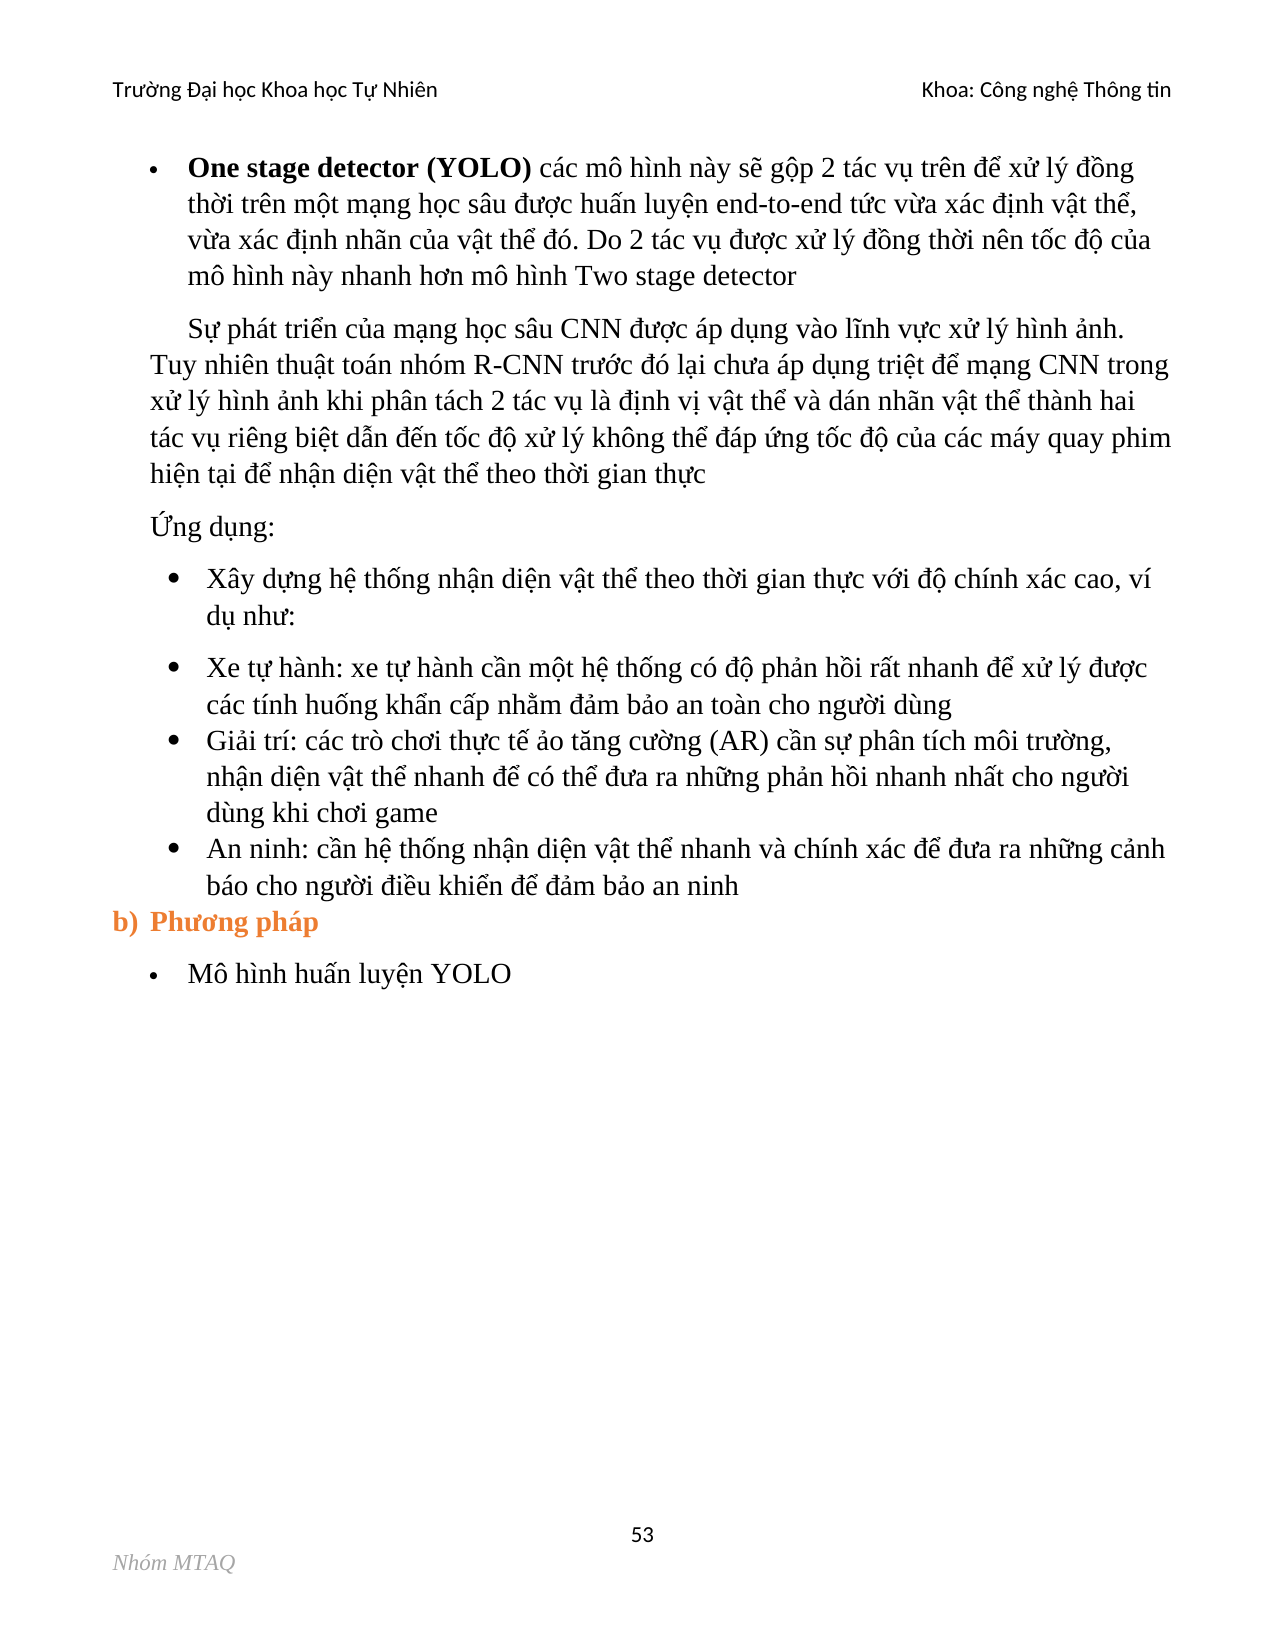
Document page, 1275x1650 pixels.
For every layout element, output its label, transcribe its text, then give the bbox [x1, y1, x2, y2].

list An ninh: cần hệ thống nhận diện vật thể nhanh và chính xác để đưa ra những cảnh báo cho người điều khiển để đảm bảo an ninh [169, 831, 1172, 901]
list Phương pháp [112, 904, 1172, 937]
list Mô hình huấn luyện YOLO [150, 957, 1172, 990]
list Xe tự hành: xe tự hành cần một hệ thống có độ phản hồi rất nhanh để xử lý được các tính huống khẩn cấp nhằm đảm bảo an toàn cho người dùng [169, 651, 1172, 720]
text Ứng dụng: [150, 509, 1172, 542]
list Xây dựng hệ thống nhận diện vật thể theo thời gian thực với độ chính xác cao, ví dụ như: [169, 561, 1172, 631]
list Giải trí: các trò chơi thực tế ảo tăng cường (AR) cần sự phân tích môi trường, nhận diện vật thể nhanh để có thể đưa ra những phản hồi nhanh nhất cho người dùng khi chơi game [169, 723, 1172, 829]
text Sự phát triển của mạng học sâu CNN được áp dụng vào lĩnh vực xử lý hình ảnh. Tuy nhiên thuật toán nhóm R-CNN trước đó lại chưa áp dụng triệt để mạng CNN trong xử lý hình ảnh khi phân tách 2 tác vụ là định vị vật thể và dán nhãn vật thể thành hai tác vụ riêng biệt dẫn đến tốc độ xử lý không thể đáp ứng tốc độ của các máy quay phim hiện tại để nhận diện vật thể theo thời gian thực [150, 311, 1172, 489]
list One stage detector (YOLO) các mô hình này sẽ gộp 2 tác vụ trên để xử lý đồng thời trên một mạng học sâu được huấn luyện end-to-end tức vừa xác định vật thể, vừa xác định nhãn của vật thể đó. Do 2 tác vụ được xử lý đồng thời nên tốc độ của mô hình này nhanh hơn mô hình Two stage detector [150, 150, 1172, 292]
